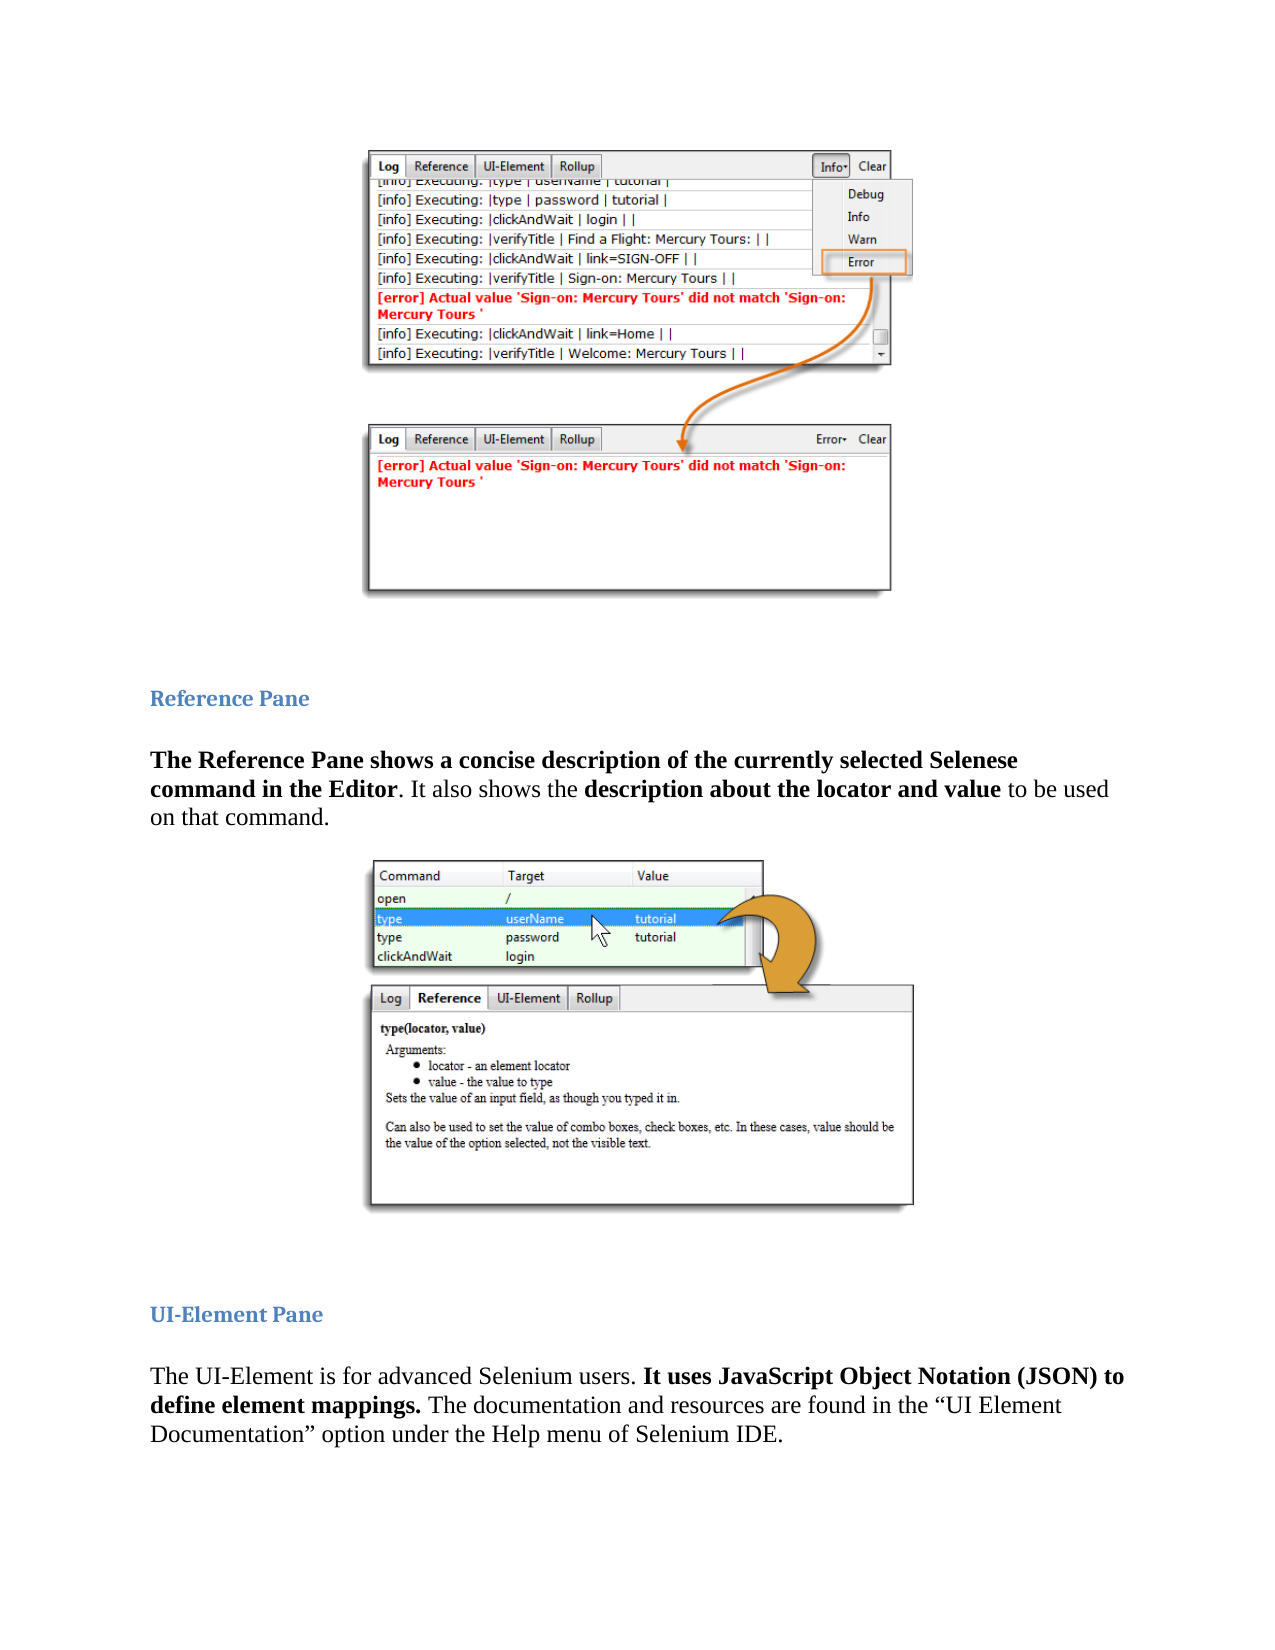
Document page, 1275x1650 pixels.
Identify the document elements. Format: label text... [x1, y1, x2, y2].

subtitle UI-Element Pane [150, 1302, 1125, 1328]
picture [361, 860, 914, 1215]
text The Reference Pane shows a concise description of the currently selected Selenese command in the Editor. It also shows the description about the locator and value to be used on that command. [150, 745, 1125, 831]
subtitle Reference Pane [150, 686, 1125, 712]
picture [362, 150, 913, 599]
text The UI-Element is for advanced Selenium users. It uses JavaScript Object Notation (JSON) to define element mappings. The documentation and resources are found in the “UI Element Documentation” option under the Help menu of Selenium IDE. [150, 1361, 1125, 1448]
